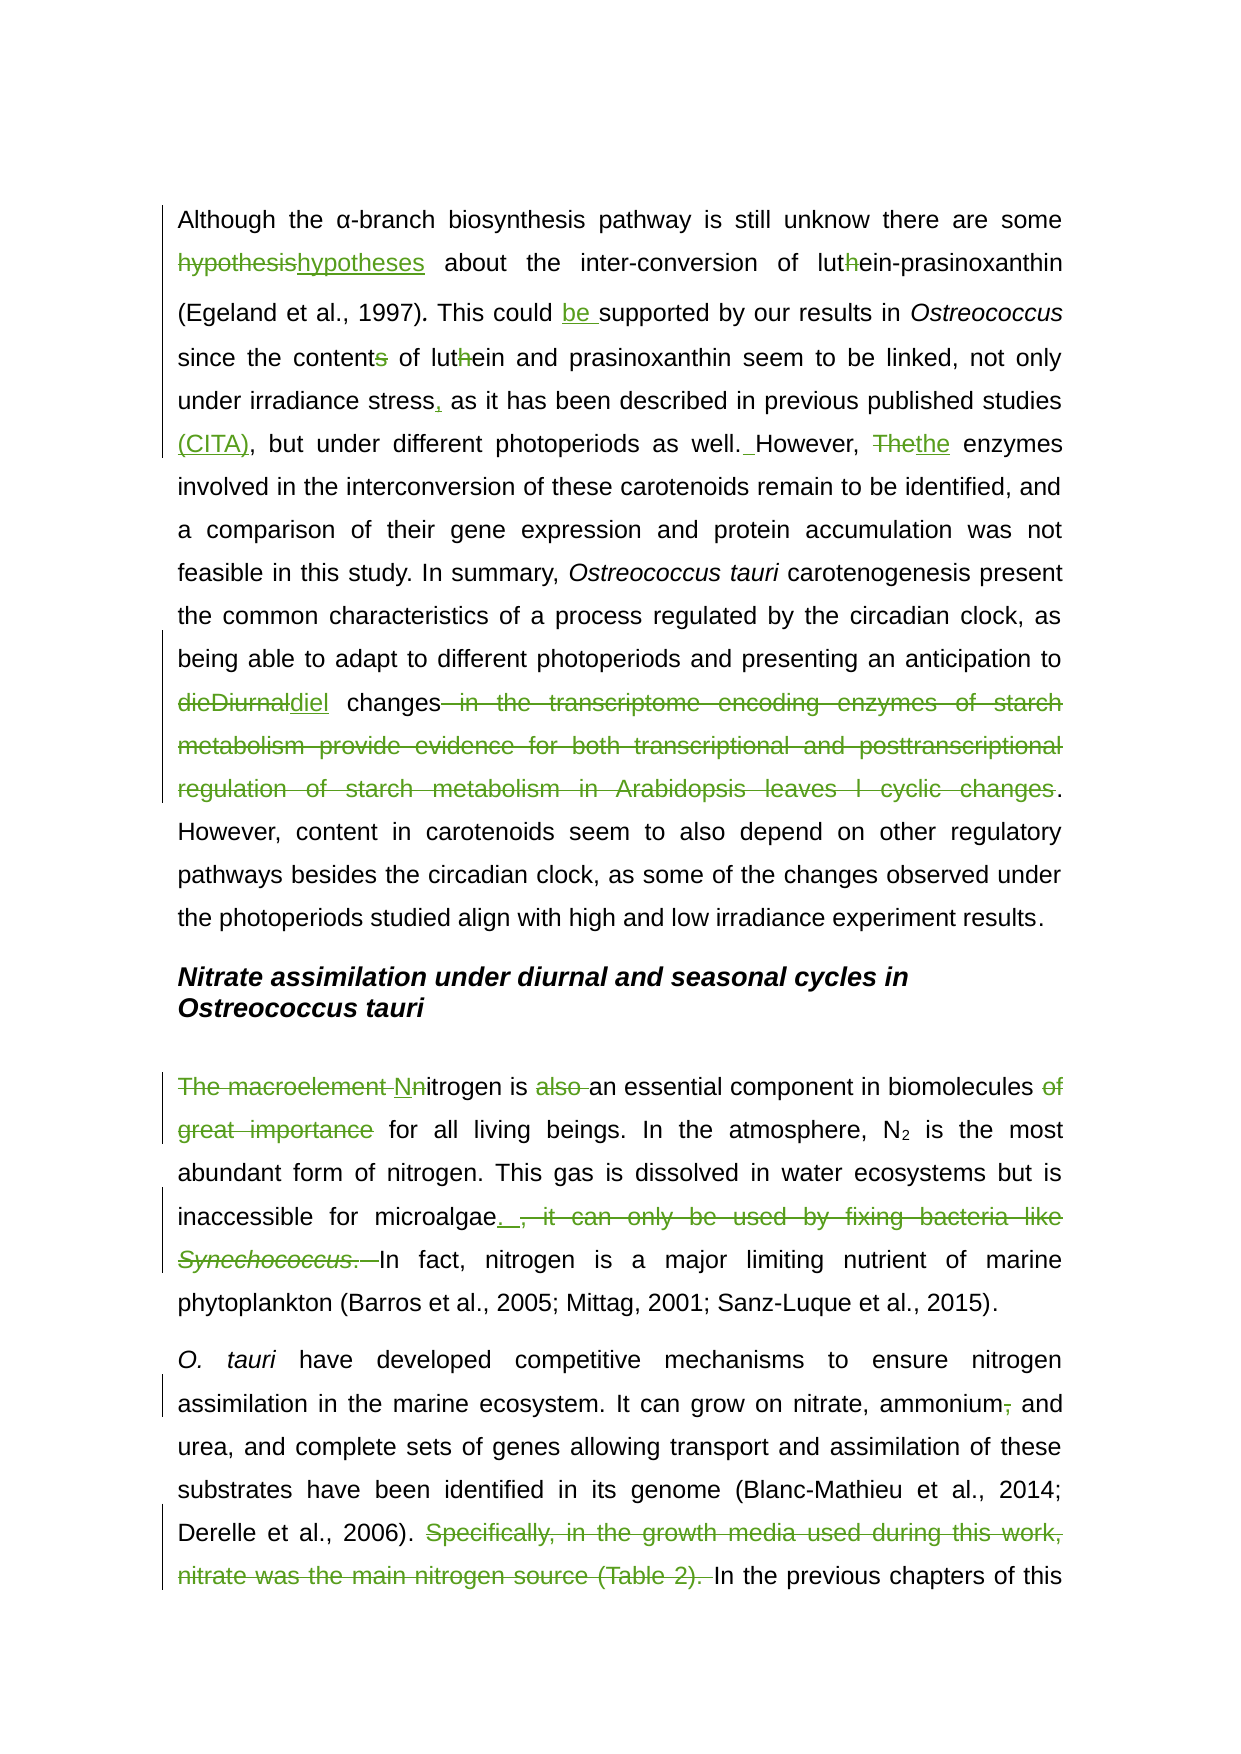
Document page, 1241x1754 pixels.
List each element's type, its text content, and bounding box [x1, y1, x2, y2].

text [177, 1345, 1063, 1590]
subtitle Nitrate assimilation under diurnal and seasonal cycles in Ostreococcus tauri [177, 961, 1063, 1023]
text Although the α-branch biosynthesis pathway is still unknow there are some about the inter-conversion of lutein-prasinoxanthin (Egeland et al., 1997)⁠. This could supported by our results in Ostreococcus since the content of lutein and prasinoxanthin seem to be linked, not only under irradiance stress as it has been described in previous published studies, but under different photoperiods as well.However, enzymes involved in the interconversion of these carotenoids remain to be identified, and a comparison of their gene expression and protein accumulation was not feasible in this study. In summary, Ostreococcus tauri carotenogenesis present the common characteristics of a process regulated by the circadian clock, as being able to adapt to different photoperiods and presenting an anticipation to changes. However, content in carotenoids seem to also depend on other regulatory pathways besides the circadian clock, as some of the changes observed under the photoperiods studied align with high and low irradiance experiment results. [177, 205, 1063, 746]
text Although the α-branch biosynthesis pathway is still unknow there are some about the inter-conversion of lutein-prasinoxanthin (Egeland et al., 1997)⁠. This could supported by our results in Ostreococcus since the content of lutein and prasinoxanthin seem to be linked, not only under irradiance stress as it has been described in previous published studies, but under different photoperiods as well.However, enzymes involved in the interconversion of these carotenoids remain to be identified, and a comparison of their gene expression and protein accumulation was not feasible in this study. In summary, Ostreococcus tauri carotenogenesis present the common characteristics of a process regulated by the circadian clock, as being able to adapt to different photoperiods and presenting an anticipation to changes. However, content in carotenoids seem to also depend on other regulatory pathways besides the circadian clock, as some of the changes observed under the photoperiods studied align with high and low irradiance experiment results. [177, 747, 1063, 932]
text itrogen is an essential component in biomolecules for all living beings. In the atmosphere, N2 is the most abundant form of nitrogen. This gas is dissolved in water ecosystems but is inaccessible for microalgaeIn fact, nitrogen is a major limiting nutrient of marine phytoplankton (Barros et al., 2005; Mittag, 2001; Sanz-Luque et al., 2015)⁠. [177, 1072, 1063, 1316]
